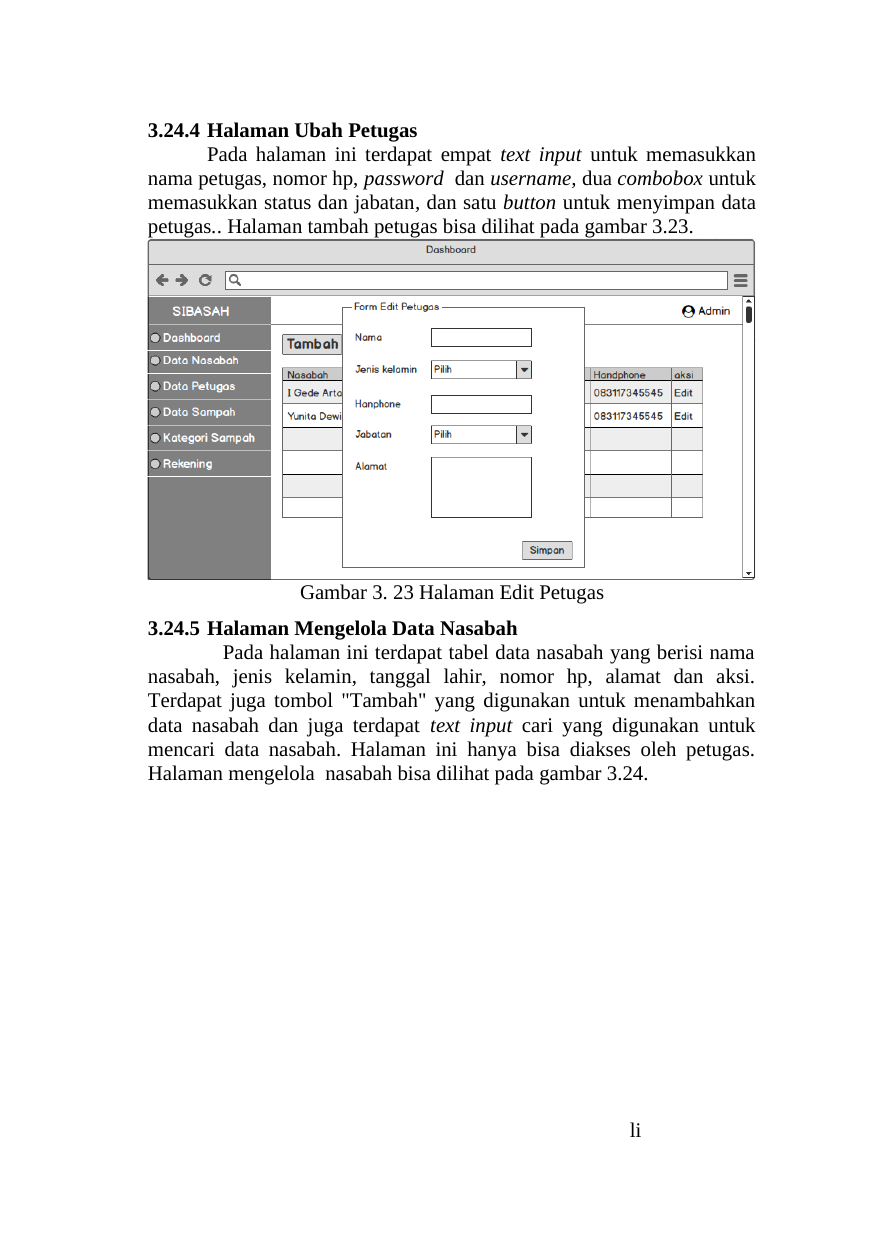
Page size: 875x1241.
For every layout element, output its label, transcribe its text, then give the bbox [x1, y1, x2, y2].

list Pada halaman ini terdapat tabel data nasabah yang berisi nama nasabah, jenis kelamin, tanggal lahir, nomor hp, alamat dan aksi. Terdapat juga tombol "Tambah" yang digunakan untuk menambahkan data nasabah dan juga terdapat text input cari yang digunakan untuk mencari data nasabah. Halaman ini hanya bisa diakses oleh petugas. Halaman mengelola nasabah bisa dilihat pada gambar 3.24. [148, 640, 756, 785]
text Halaman Mengelola Data Nasabah [148, 616, 756, 640]
picture [147, 238, 757, 580]
text Pada halaman ini terdapat empat text input untuk memasukkan nama petugas, nomor hp, password dan username, dua combobox untuk memasukkan status dan jabatan, dan satu button untuk menyimpan data petugas.. Halaman tambah petugas bisa dilihat pada gambar 3.23. [148, 142, 756, 238]
text Halaman Ubah Petugas [148, 118, 756, 142]
